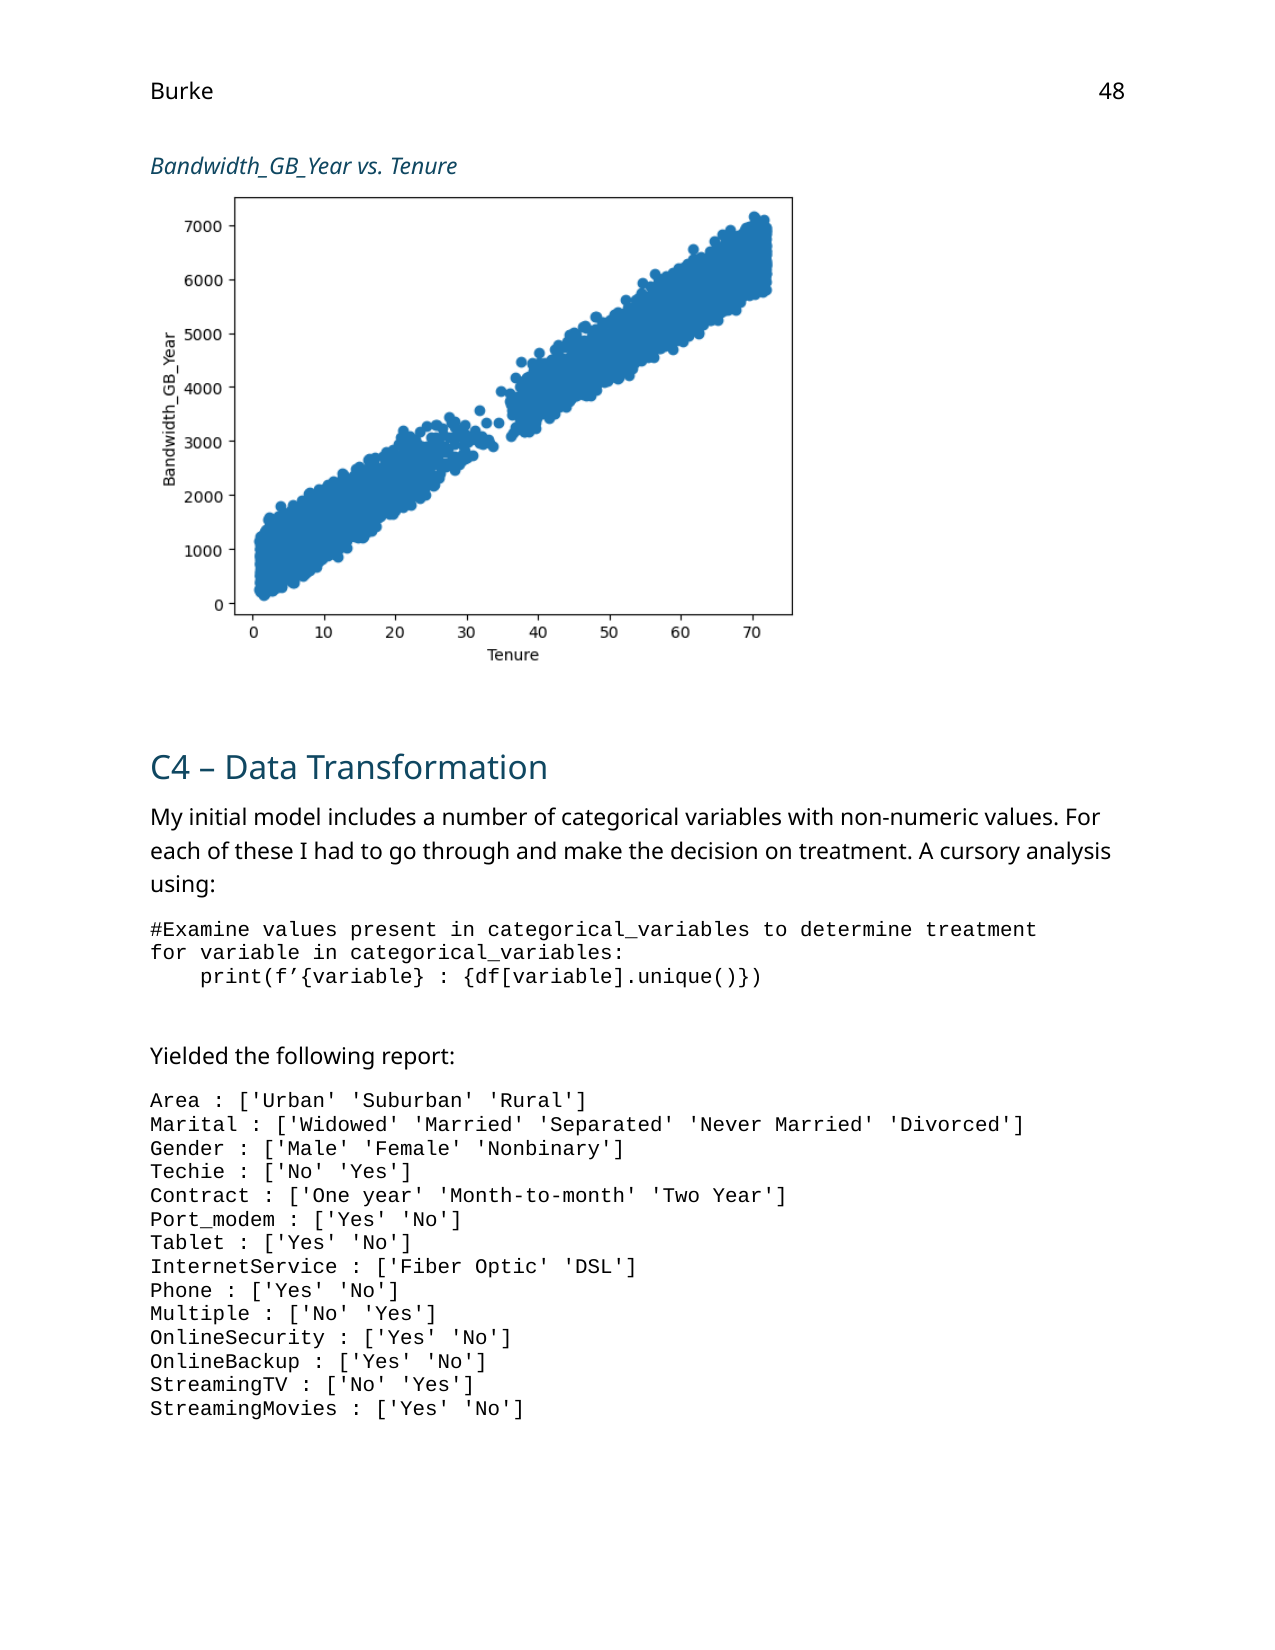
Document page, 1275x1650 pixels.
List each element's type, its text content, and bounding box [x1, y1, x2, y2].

text InternetService : ['Fiber Optic' 'DSL'] [150, 1256, 1125, 1280]
subtitle Bandwidth_GB_Year vs. Tenure [150, 150, 1125, 181]
text Gender : ['Male' 'Female' 'Nonbinary'] [150, 1138, 1125, 1161]
subtitle C4 – Data Transformation [150, 743, 1125, 789]
text for variable in categorical_variables: [150, 942, 1125, 966]
text Multiple : ['No' 'Yes'] [150, 1303, 1125, 1327]
text StreamingTV : ['No' 'Yes'] [150, 1374, 1125, 1398]
text Techie : ['No' 'Yes'] [150, 1161, 1125, 1185]
text OnlineSecurity : ['Yes' 'No'] [150, 1327, 1125, 1351]
text print(f’{variable} : {df[variable].unique()}) [150, 966, 1125, 990]
text Phone : ['Yes' 'No'] [150, 1280, 1125, 1303]
picture [150, 187, 802, 674]
text My initial model includes a number of categorical variables with non-numeric values. For each of these I had to go through and make the decision on treatment. A cursory analysis using: [150, 801, 1125, 899]
text Area : ['Urban' 'Suburban' 'Rural'] [150, 1091, 1125, 1114]
text Port_modem : ['Yes' 'No'] [150, 1209, 1125, 1232]
text OnlineBackup : ['Yes' 'No'] [150, 1351, 1125, 1374]
text Contract : ['One year' 'Month-to-month' 'Two Year'] [150, 1185, 1125, 1209]
text StreamingMovies : ['Yes' 'No'] [150, 1398, 1125, 1422]
text Marital : ['Widowed' 'Married' 'Separated' 'Never Married' 'Divorced'] [150, 1114, 1125, 1138]
text Tablet : ['Yes' 'No'] [150, 1232, 1125, 1256]
text #Examine values present in categorical_variables to determine treatment [150, 919, 1125, 942]
text Yielded the following report: [150, 1040, 1125, 1071]
